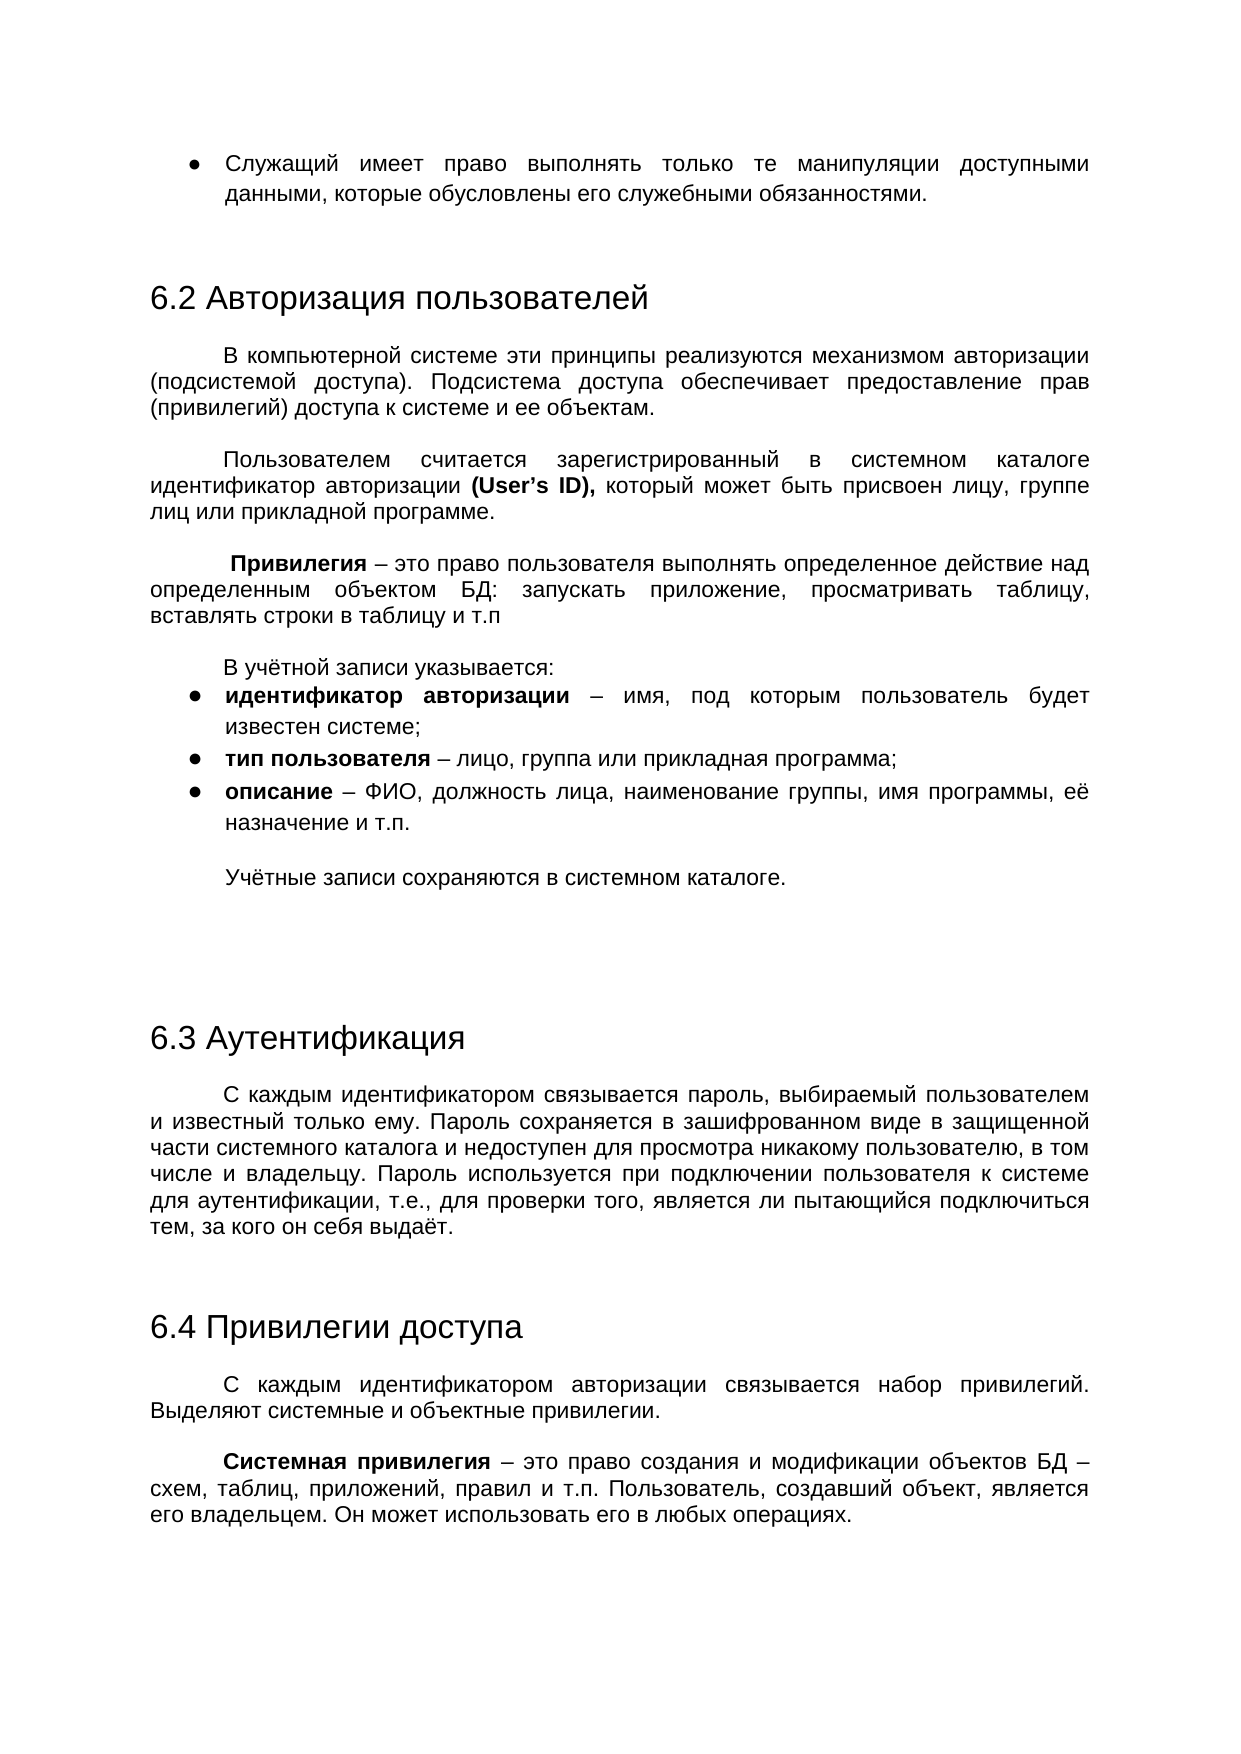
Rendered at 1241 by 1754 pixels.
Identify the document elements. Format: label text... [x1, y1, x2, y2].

subtitle 6.4 Привилегии доступа [150, 1307, 1090, 1346]
text В учётной записи указывается: [150, 654, 1090, 680]
list тип пользователя – лицо, группа или прикладная программа; [187, 743, 1090, 772]
text Пользователем считается зарегистрированный в системном каталоге идентификатор авторизации (User’s ID), который может быть присвоен лицу, группе лиц или прикладной программе. [150, 446, 1090, 525]
text С каждым идентификатором связывается пароль, выбираемый пользователем и известный только ему. Пароль сохраняется в зашифрованном виде в защищенной части системного каталога и недоступен для просмотра никакому пользователю, в том числе и владельцу. Пароль используется при подключении пользователя к системе для аутентификации, т.е., для проверки того, является ли пытающийся подключиться тем, за кого он себя выдаёт. [150, 1081, 1090, 1239]
subtitle 6.3 Аутентификация [150, 1018, 1090, 1056]
text С каждым идентификатором авторизации связывается набор привилегий. Выделяют системные и объектные привилегии. [150, 1371, 1090, 1423]
text Привилегия – это право пользователя выполнять определенное действие над определенным объектом БД: запускать приложение, просматривать таблицу, вставлять строки в таблицу и т.п [150, 550, 1090, 629]
text В компьютерной системе эти принципы реализуются механизмом авторизации (подсистемой доступа). Подсистема доступа обеспечивает предоставление прав (привилегий) доступа к системе и ее объектам. [150, 342, 1090, 421]
text Системная привилегия – это право создания и модификации объектов БД – схем, таблиц, приложений, правил и т.п. Пользователь, создавший объект, является его владельцем. Он может использовать его в любых операциях. [150, 1448, 1090, 1527]
text Учётные записи сохраняются в системном каталоге. [225, 864, 1090, 890]
list Служащий имеет право выполнять только те манипуляции доступными данными, которые обусловлены его служебными обязанностями. [187, 150, 1090, 207]
list идентификатор авторизации – имя, под которым пользователь будет известен системе; [187, 680, 1090, 739]
subtitle 6.2 Авторизация пользователей [150, 278, 1090, 317]
list описание – ФИО, должность лица, наименование группы, имя программы, её назначение и т.п. [187, 776, 1090, 835]
